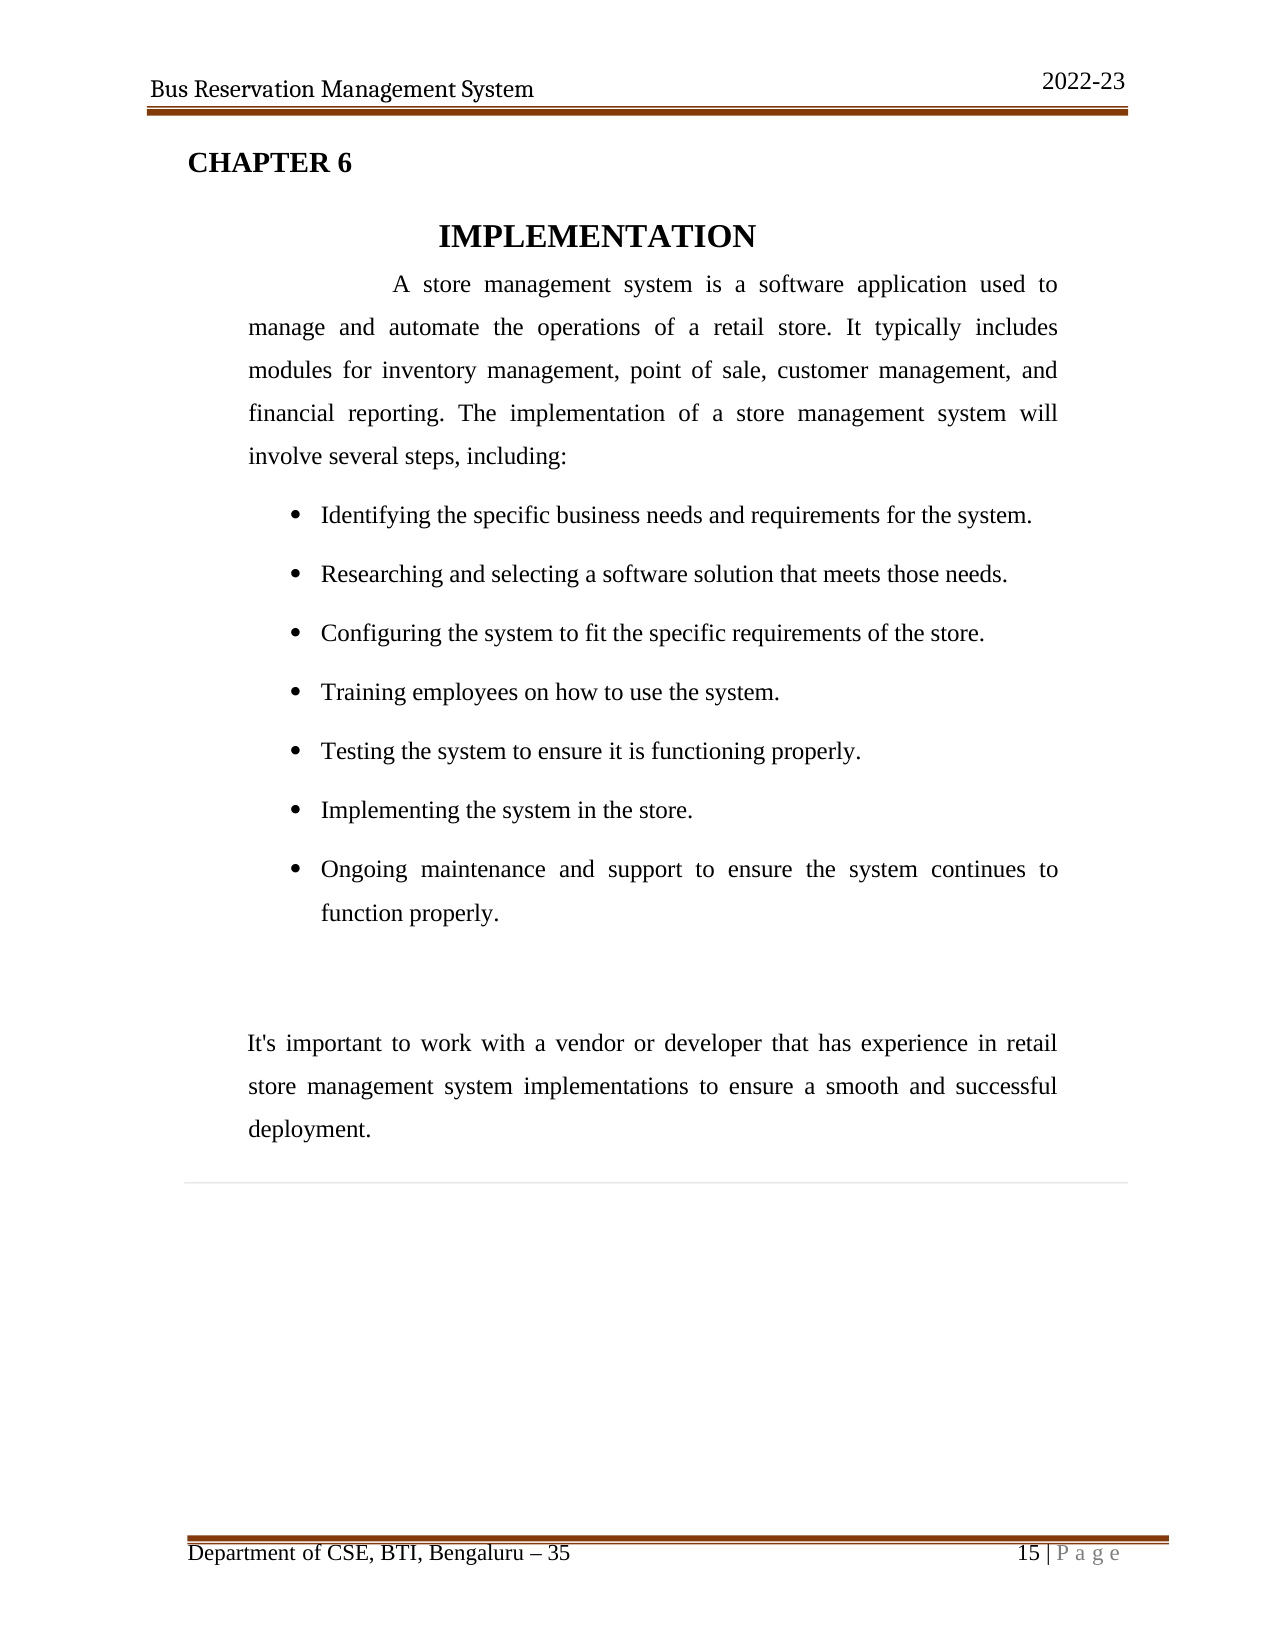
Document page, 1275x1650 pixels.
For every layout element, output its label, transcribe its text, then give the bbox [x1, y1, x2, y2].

text A store management system is a software application used to manage and automate the operations of a retail store. It typically includes modules for inventory management, point of sale, customer management, and financial reporting. The implementation of a store management system will involve several steps, including: [248, 269, 1058, 470]
list Ongoing maintenance and support to ensure the system continues to function properly. [291, 854, 1059, 926]
text It's important to work with a vendor or developer that has experience in retail store management system implementations to ensure a smooth and successful deployment. [247, 1028, 1058, 1143]
list Researching and selecting a software solution that meets those needs. [291, 559, 1172, 588]
list Training employees on how to use the system. [291, 677, 1172, 706]
list Configuring the system to fit the specific requirements of the store. [291, 618, 1172, 647]
subtitle IMPLEMENTATION [438, 216, 1250, 254]
text CHAPTER 6 [187, 145, 356, 178]
list Identifying the specific business needs and requirements for the system. [291, 500, 1172, 529]
list Implementing the system in the store. [291, 796, 1172, 824]
list Testing the system to ensure it is functioning properly. [291, 736, 1172, 765]
